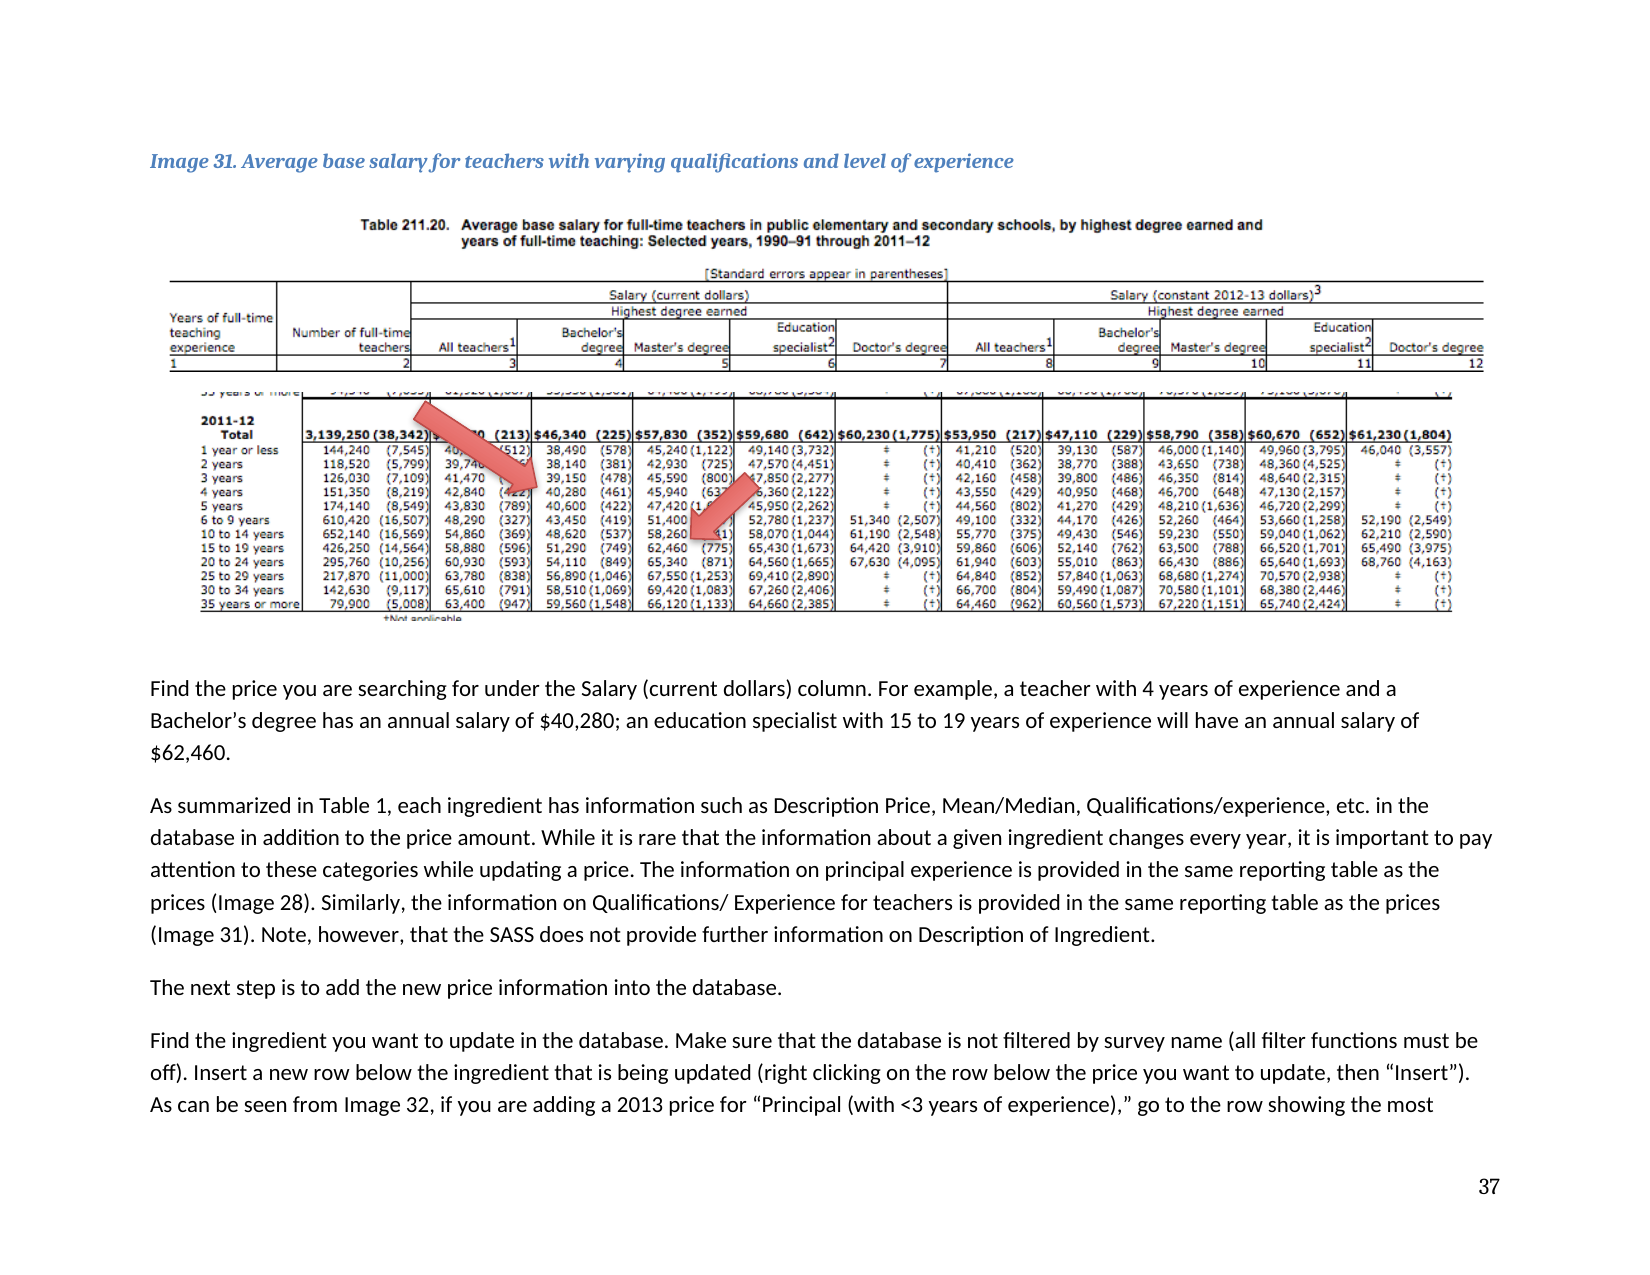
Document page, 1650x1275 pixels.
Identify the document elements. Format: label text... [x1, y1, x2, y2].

text Image 31. Average base salary for teachers with varying qualifications and level of experience [150, 150, 1500, 174]
text Find the price you are searching for under the Salary (current dollars) column. For example, a teacher with 4 years of experience and a Bachelor’s degree has an annual salary of $40,280; an education specialist with 15 to 19 years of experience will have an annual salary of $62,460. [150, 674, 1500, 766]
picture [150, 194, 1500, 372]
text The next step is to add the new price information into the database. [150, 973, 1500, 1001]
picture [150, 392, 1499, 621]
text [150, 1026, 1500, 1118]
text As summarized in Table 1, each ingredient has information such as Description Price, Mean/Median, Qualifications/experience, etc. in the database in addition to the price amount. While it is rare that the information about a given ingredient changes every year, it is important to pay attention to these categories while updating a price. The information on principal experience is provided in the same reporting table as the prices (Image 28). Similarly, the information on Qualifications/ Experience for teachers is provided in the same reporting table as the prices (Image 31). Note, however, that the SASS does not provide further information on Description of Ingredient. [150, 791, 1500, 948]
